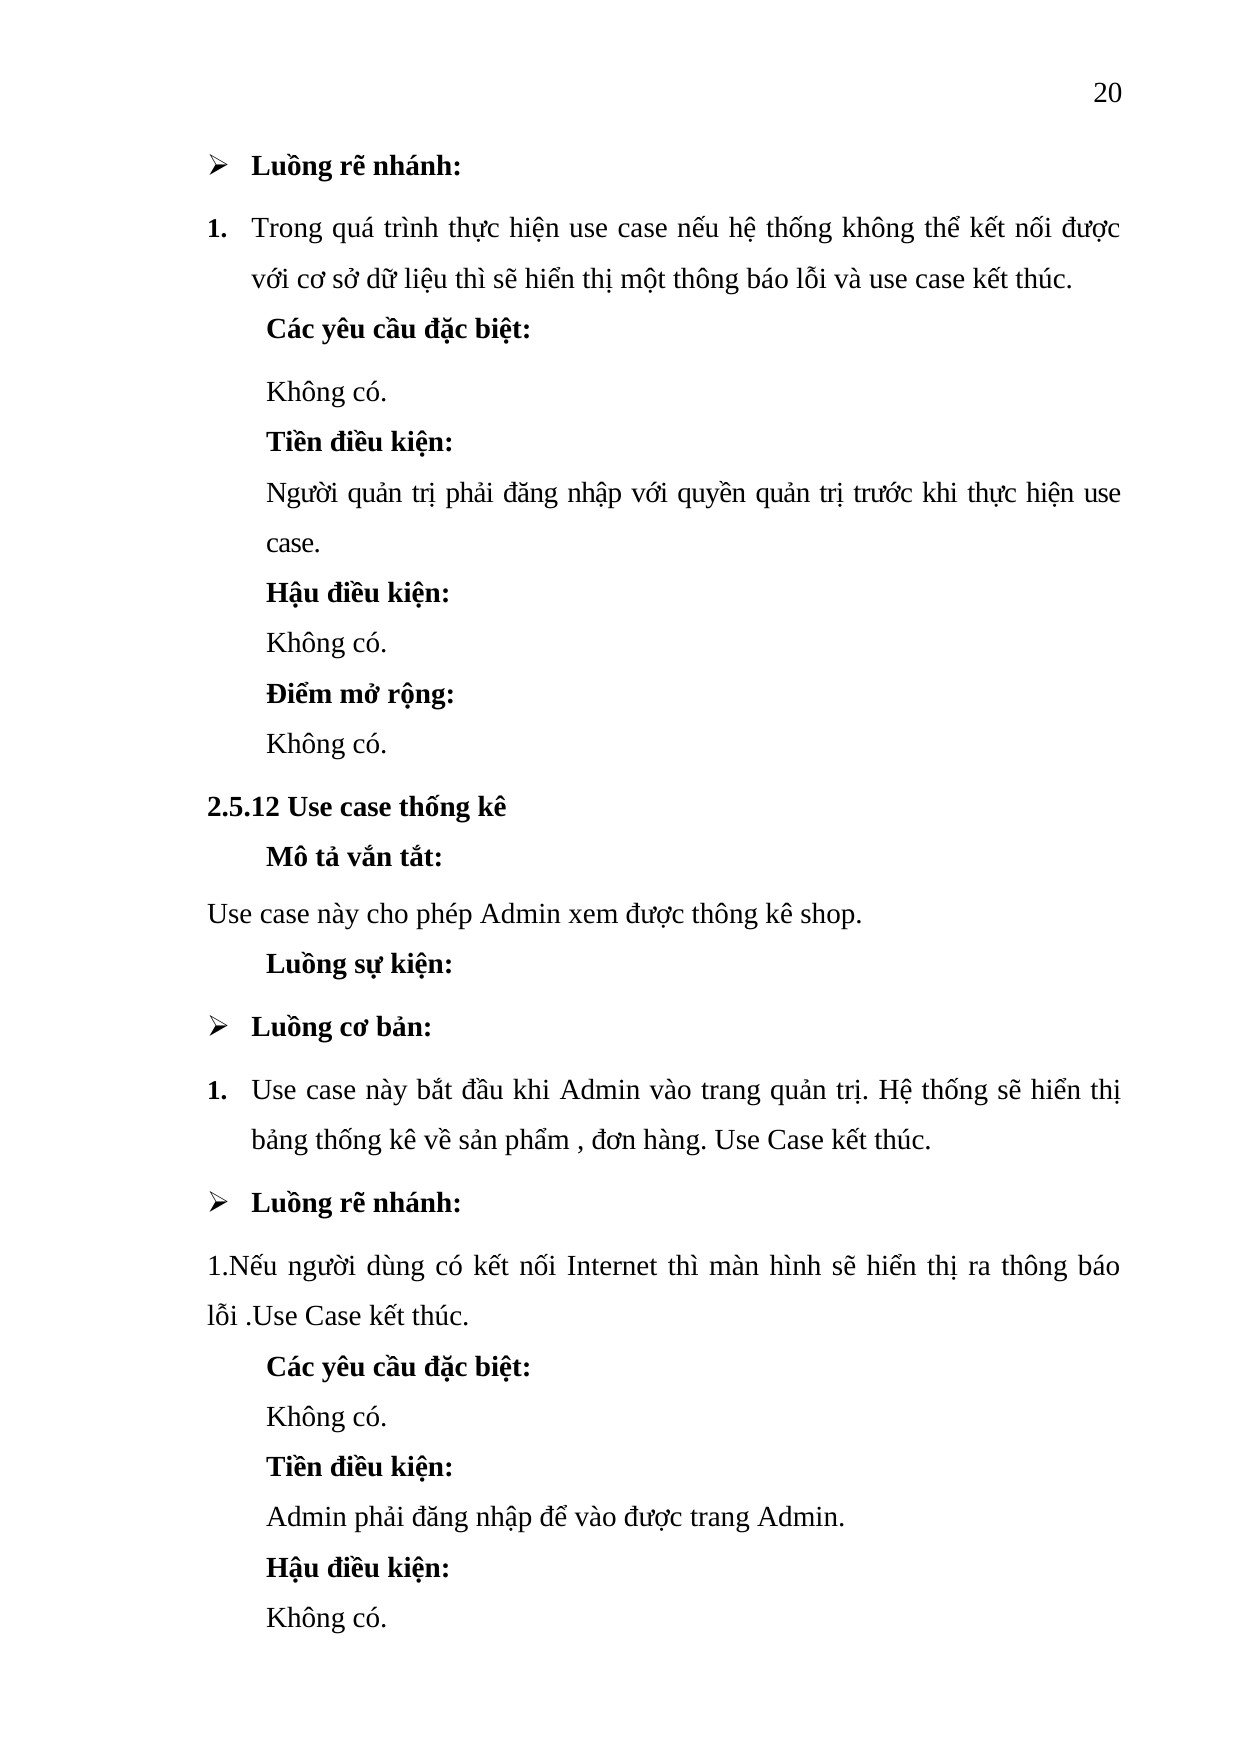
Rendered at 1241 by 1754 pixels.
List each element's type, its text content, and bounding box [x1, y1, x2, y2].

text Người quản trị phải đăng nhập với quyền quản trị trước khi thực hiện use case. [266, 475, 1122, 558]
list Luồng rẽ nhánh: [207, 148, 1122, 181]
list Trong quá trình thực hiện use case nếu hệ thống không thể kết nối được với cơ sở dữ liệu thì sẽ hiển thị một thông báo lỗi và use case kết thúc. [207, 211, 1122, 294]
text Tiền điều kiện: [207, 424, 1122, 458]
text Không có. [266, 374, 1122, 408]
text Các yêu cầu đặc biệt: [207, 1349, 1122, 1382]
text Mô tả vắn tắt: [207, 839, 1122, 873]
text Điểm mở rộng: [207, 676, 1122, 709]
text Các yêu cầu đặc biệt: [207, 311, 1122, 345]
text Không có. [266, 1600, 1122, 1634]
list Luồng cơ bản: [207, 1009, 1122, 1043]
text Admin phải đăng nhập để vào được trang Admin. [266, 1499, 1122, 1533]
text Không có. [266, 1399, 1122, 1432]
text Hậu điều kiện: [207, 575, 1122, 609]
text Không có. [266, 626, 1122, 659]
list Use case này bắt đầu khi Admin vào trang quản trị. Hệ thống sẽ hiển thị bảng thống kê về sản phẩm , đơn hàng. Use Case kết thúc. [207, 1072, 1122, 1156]
text Không có. [266, 726, 1122, 760]
subtitle 2.5.12 Use case thống kê [207, 789, 1122, 823]
text Luồng sự kiện: [207, 946, 1122, 980]
list Luồng rẽ nhánh: [207, 1185, 1122, 1219]
text 1.Nếu người dùng có kết nối Internet thì màn hình sẽ hiển thị ra thông báo lỗi .Use Case kết thúc. [207, 1248, 1122, 1332]
text Hậu điều kiện: [207, 1550, 1122, 1583]
text Tiền điều kiện: [207, 1449, 1122, 1483]
text Use case này cho phép Admin xem được thông kê shop. [207, 896, 1122, 929]
